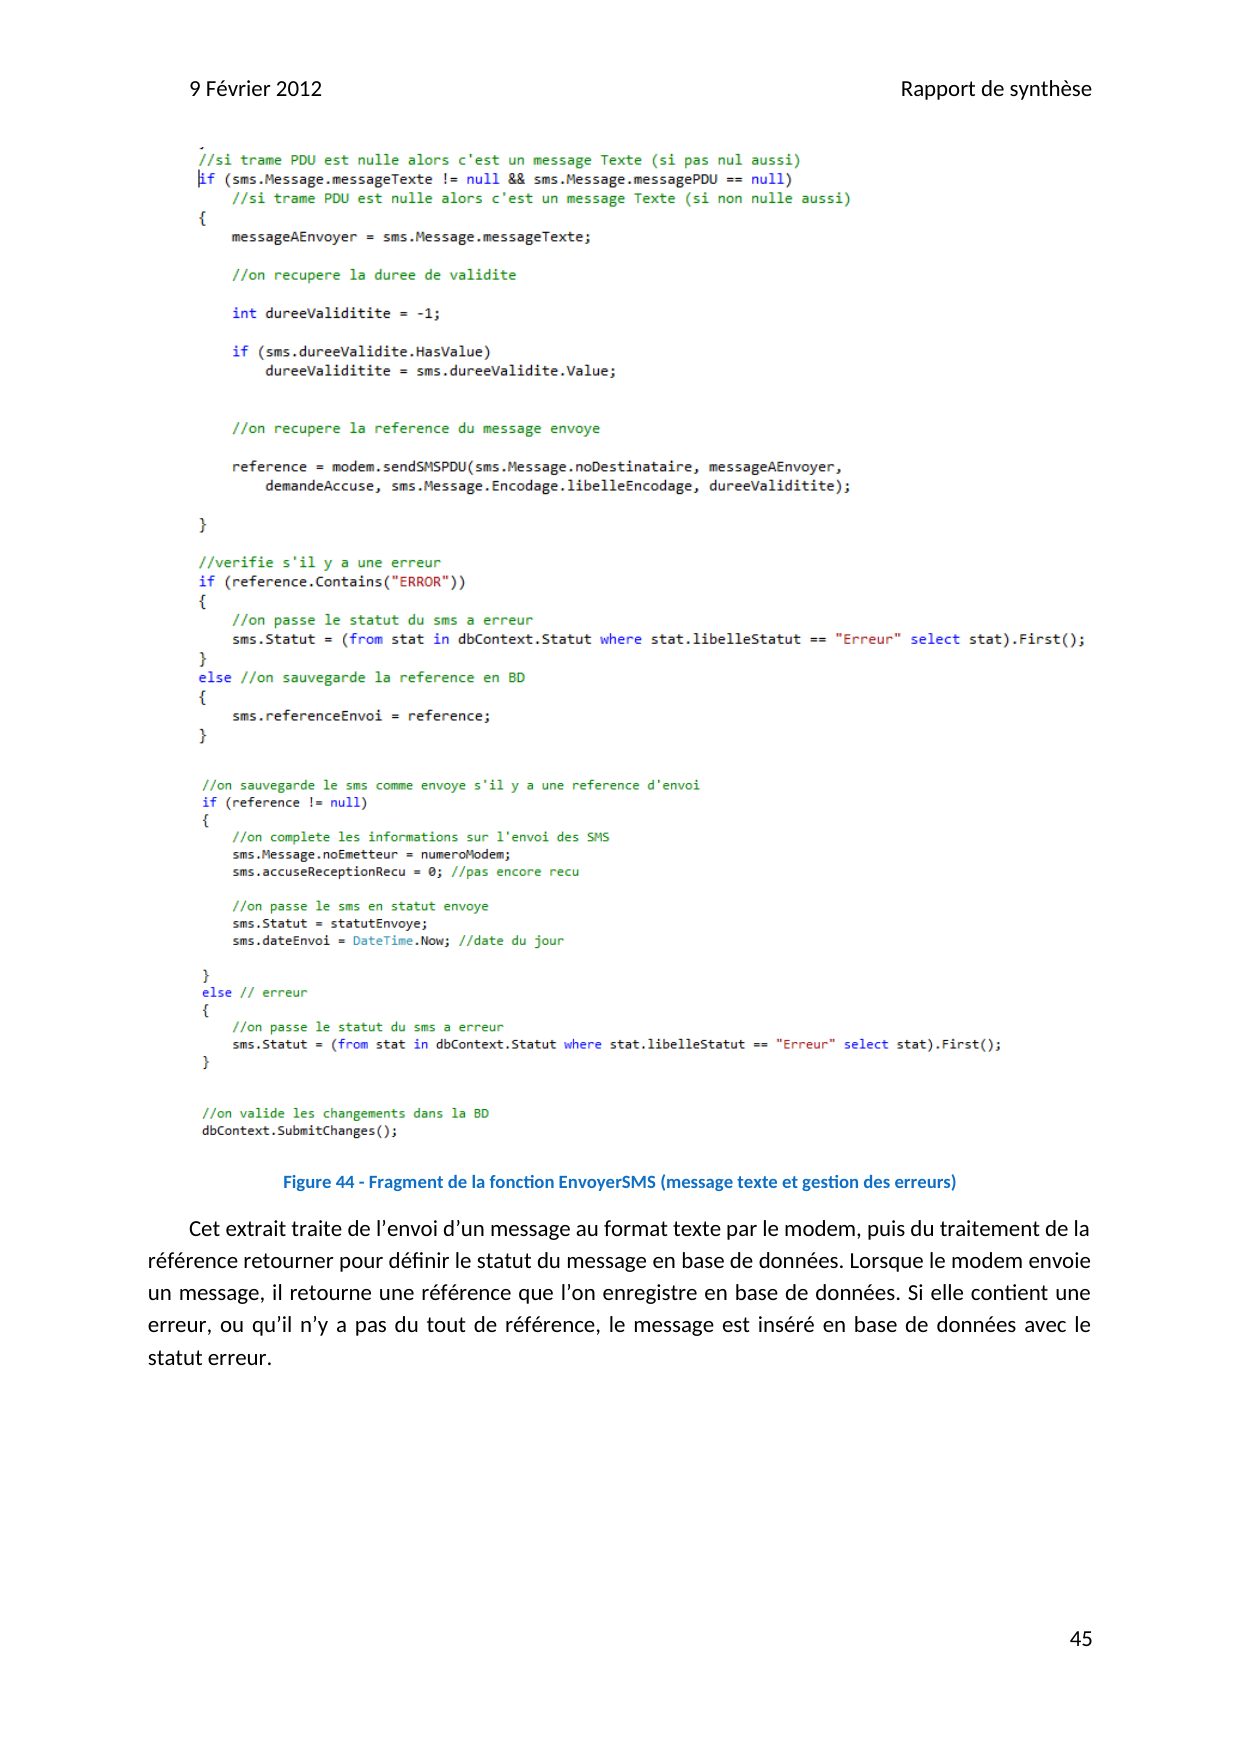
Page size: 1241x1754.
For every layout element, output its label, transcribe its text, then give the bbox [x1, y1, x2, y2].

picture [188, 775, 1005, 1146]
picture [188, 147, 1097, 751]
text Cet extrait traite de l’envoi d’un message au format texte par le modem, puis du traitement de la référence retourner pour définir le statut du message en base de données. Lorsque le modem envoie un message, il retourne une référence que l’on enregistre en base de données. Si elle contient une erreur, ou qu’il n’y a pas du tout de référence, le message est inséré en base de données avec le statut erreur. [148, 1214, 1093, 1371]
